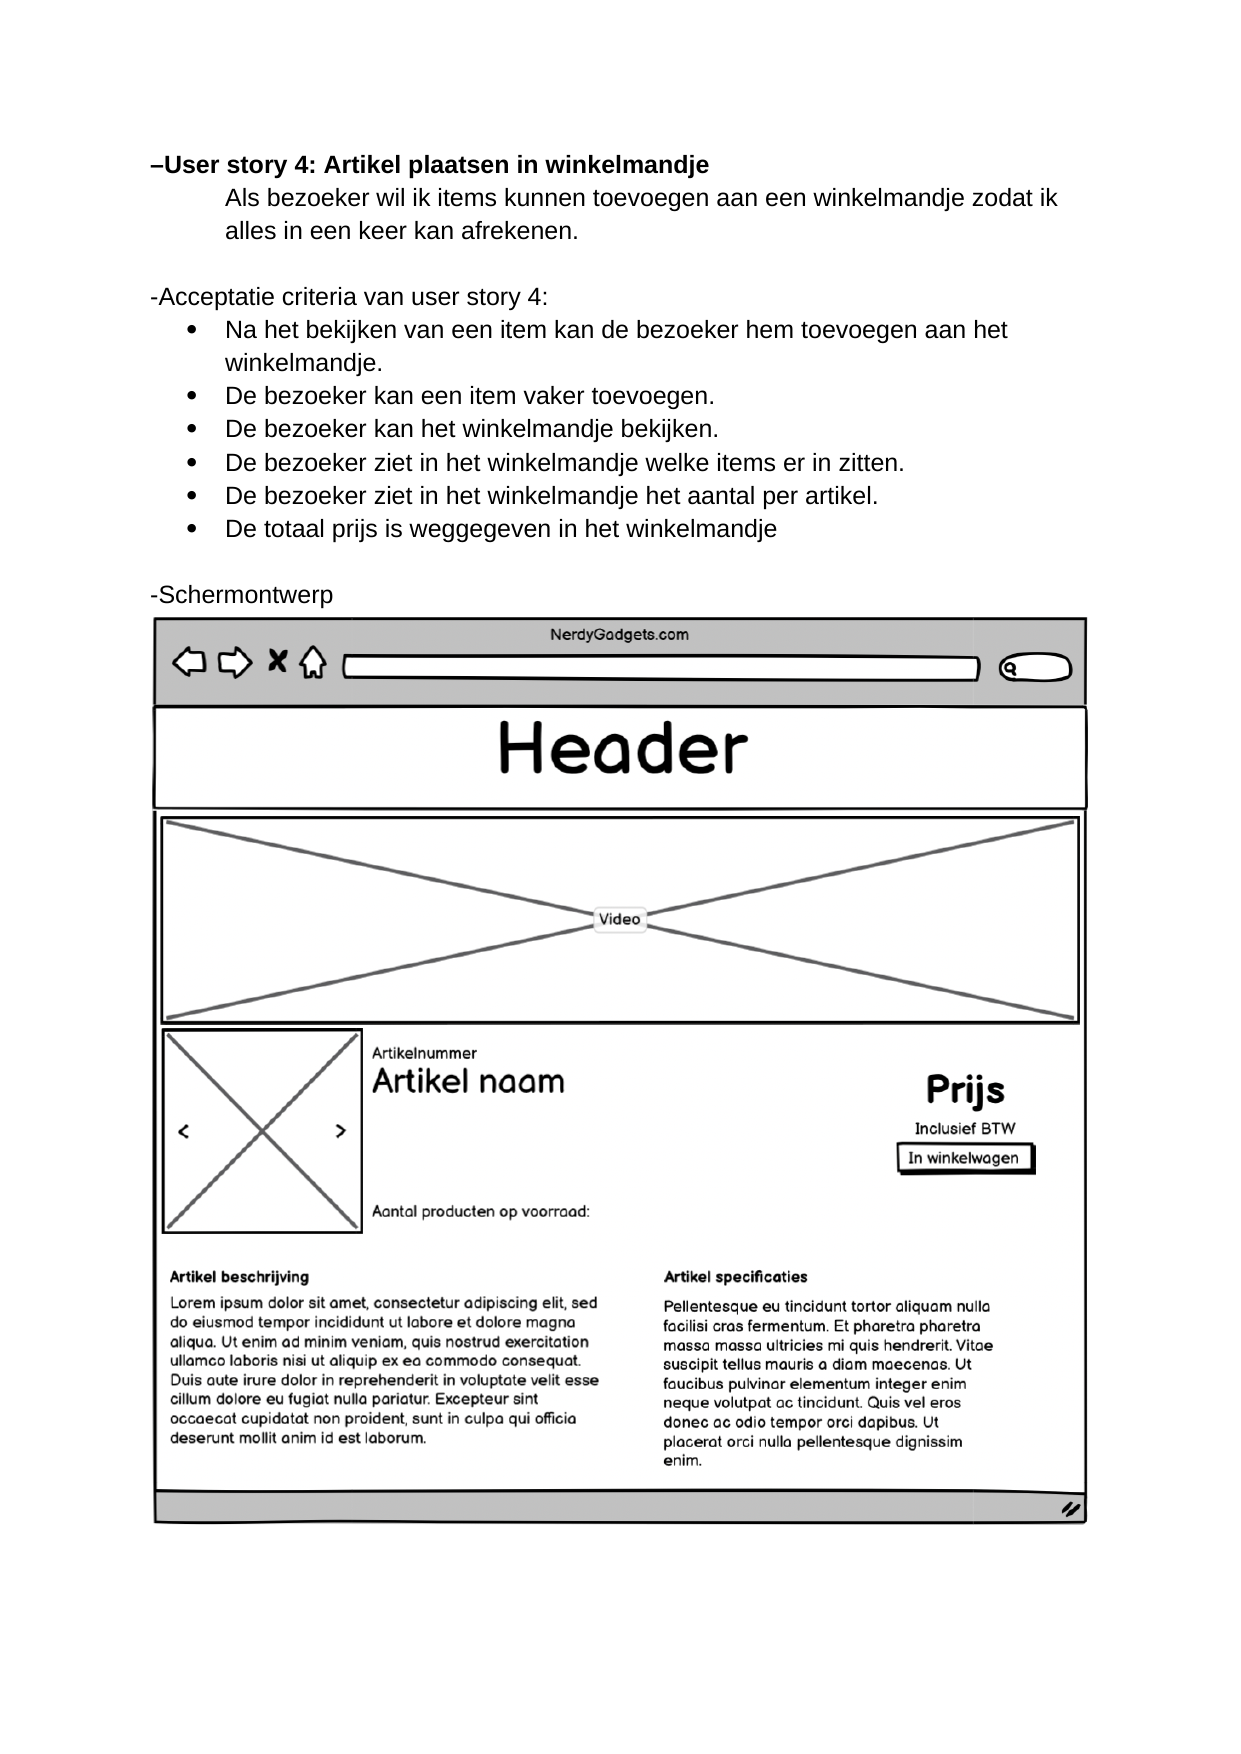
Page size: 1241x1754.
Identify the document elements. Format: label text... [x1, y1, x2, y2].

list De totaal prijs is weggegeven in het winkelmandje [187, 514, 1090, 543]
text –User story 4: Artikel plaatsen in winkelmandje [150, 150, 1090, 179]
text -Schermontwerp [150, 580, 1090, 609]
list De bezoeker ziet in het winkelmandje welke items er in zitten. [187, 447, 1090, 476]
list De bezoeker kan een item vaker toevoegen. [187, 381, 1090, 410]
list De bezoeker kan het winkelmandje bekijken. [187, 414, 1090, 443]
text Als bezoeker wil ik items kunnen toevoegen aan een winkelmandje zodat ik alles in een keer kan afrekenen. [225, 183, 1090, 245]
list Na het bekijken van een item kan de bezoeker hem toevoegen aan het winkelmandje. [187, 315, 1090, 377]
text -Acceptatie criteria van user story 4: [150, 282, 1090, 311]
list De bezoeker ziet in het winkelmandje het aantal per artikel. [187, 481, 1090, 509]
picture [150, 612, 1091, 1527]
